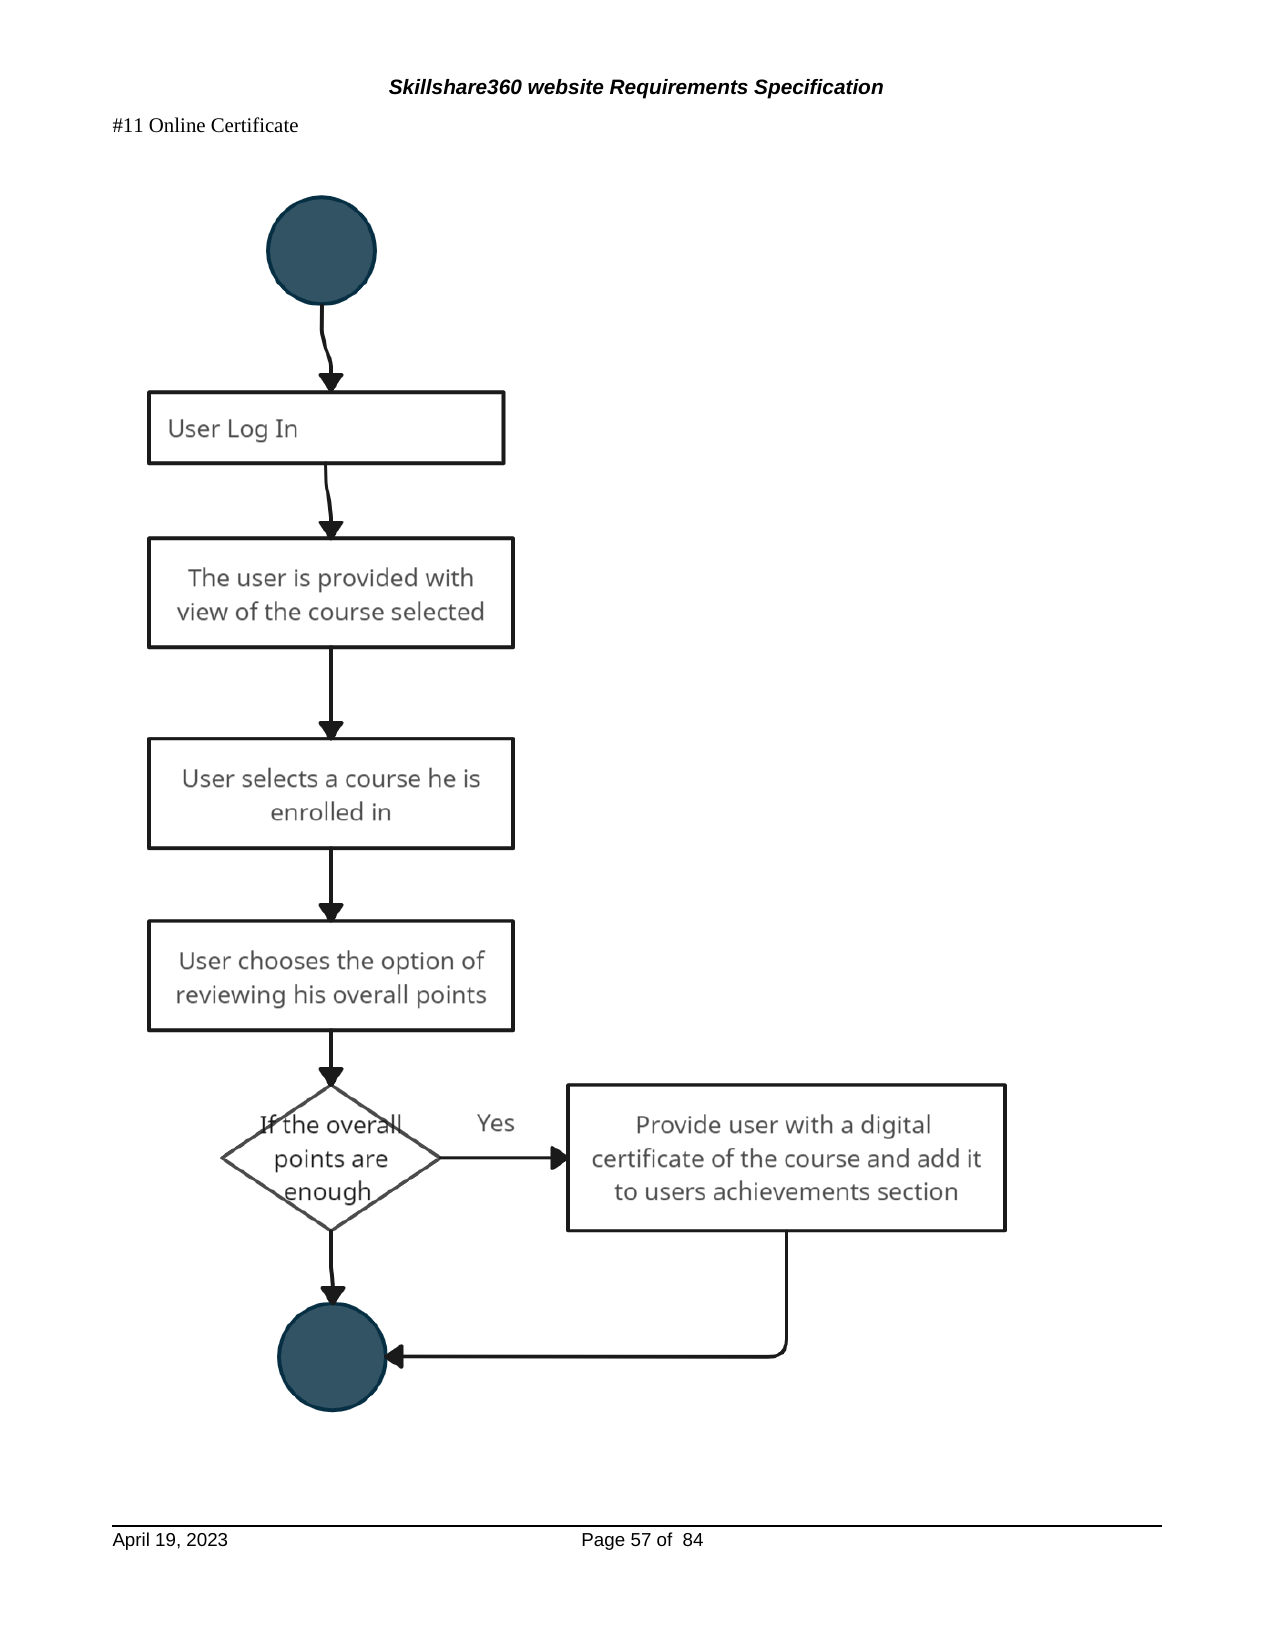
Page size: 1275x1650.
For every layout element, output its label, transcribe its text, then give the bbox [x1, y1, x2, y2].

text #11 Online Certificate [112, 112, 1162, 137]
picture [112, 161, 1042, 1447]
